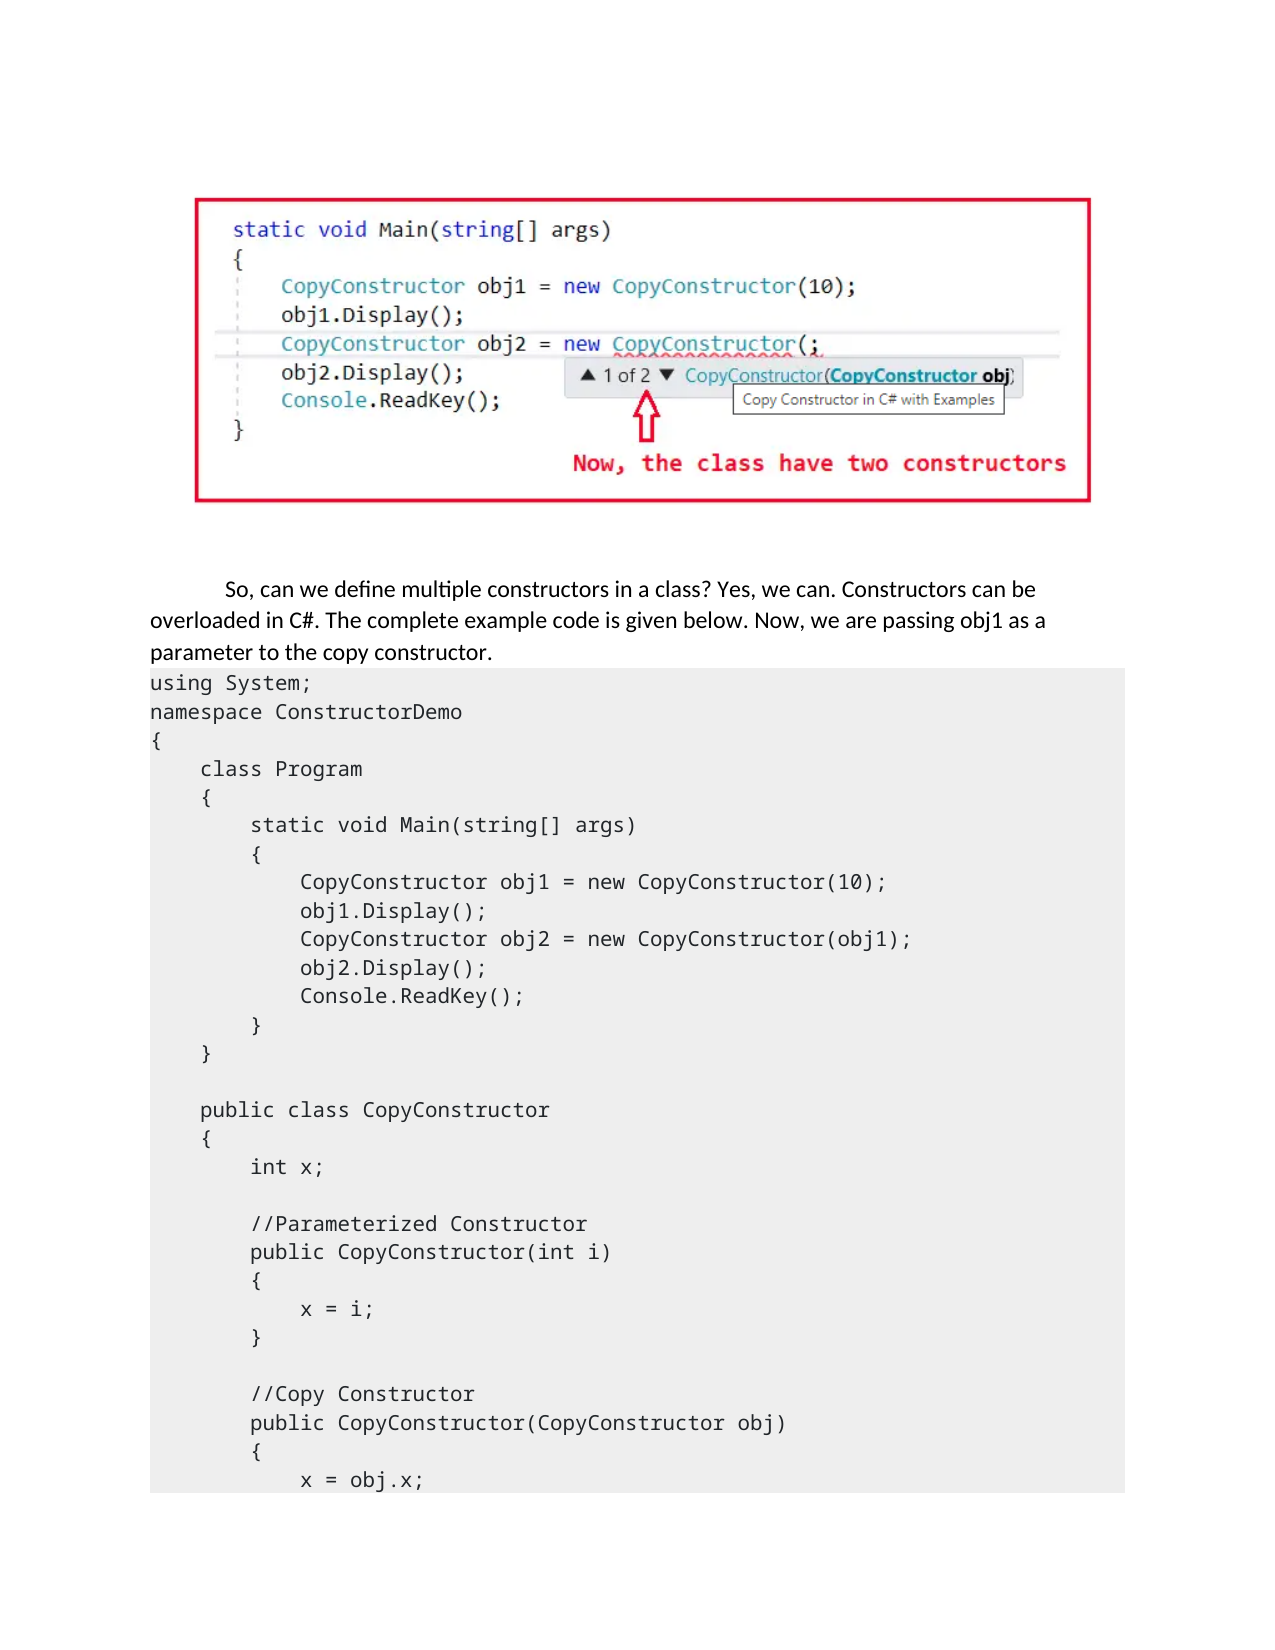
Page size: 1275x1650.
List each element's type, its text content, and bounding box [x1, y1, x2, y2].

text public CopyConstructor(int i) [150, 1237, 1125, 1266]
text { [150, 839, 1125, 867]
text //Parameterized Constructor [150, 1209, 1125, 1237]
text class Program [150, 754, 1125, 782]
text } [150, 1322, 1125, 1351]
picture [150, 183, 1125, 505]
text static void Main(string[] args) [150, 811, 1125, 839]
text CopyConstructor obj1 = new CopyConstructor(10); [150, 867, 1125, 896]
text public class CopyConstructor [150, 1095, 1125, 1123]
text obj2.Display(); [150, 953, 1125, 981]
text { [150, 725, 1125, 754]
text obj1.Display(); [150, 896, 1125, 924]
text { [150, 1436, 1125, 1465]
text { [150, 1123, 1125, 1152]
text Console.ReadKey(); [150, 981, 1125, 1010]
text public CopyConstructor(CopyConstructor obj) [150, 1408, 1125, 1436]
text { [150, 1266, 1125, 1294]
text int x; [150, 1152, 1125, 1180]
text { [150, 782, 1125, 811]
text So, can we define multiple constructors in a class? Yes, we can. Constructors can be overloaded in C#. The complete example code is given below. Now, we are passing obj1 as a parameter to the copy constructor. [150, 574, 1125, 666]
text namespace ConstructorDemo [150, 697, 1125, 725]
text x = i; [150, 1294, 1125, 1322]
text //Copy Constructor [150, 1379, 1125, 1408]
text CopyConstructor obj2 = new CopyConstructor(obj1); [150, 924, 1125, 953]
text } [150, 1010, 1125, 1038]
text x = obj.x; [150, 1465, 1125, 1493]
text } [150, 1038, 1125, 1067]
text using System; [150, 668, 1125, 697]
